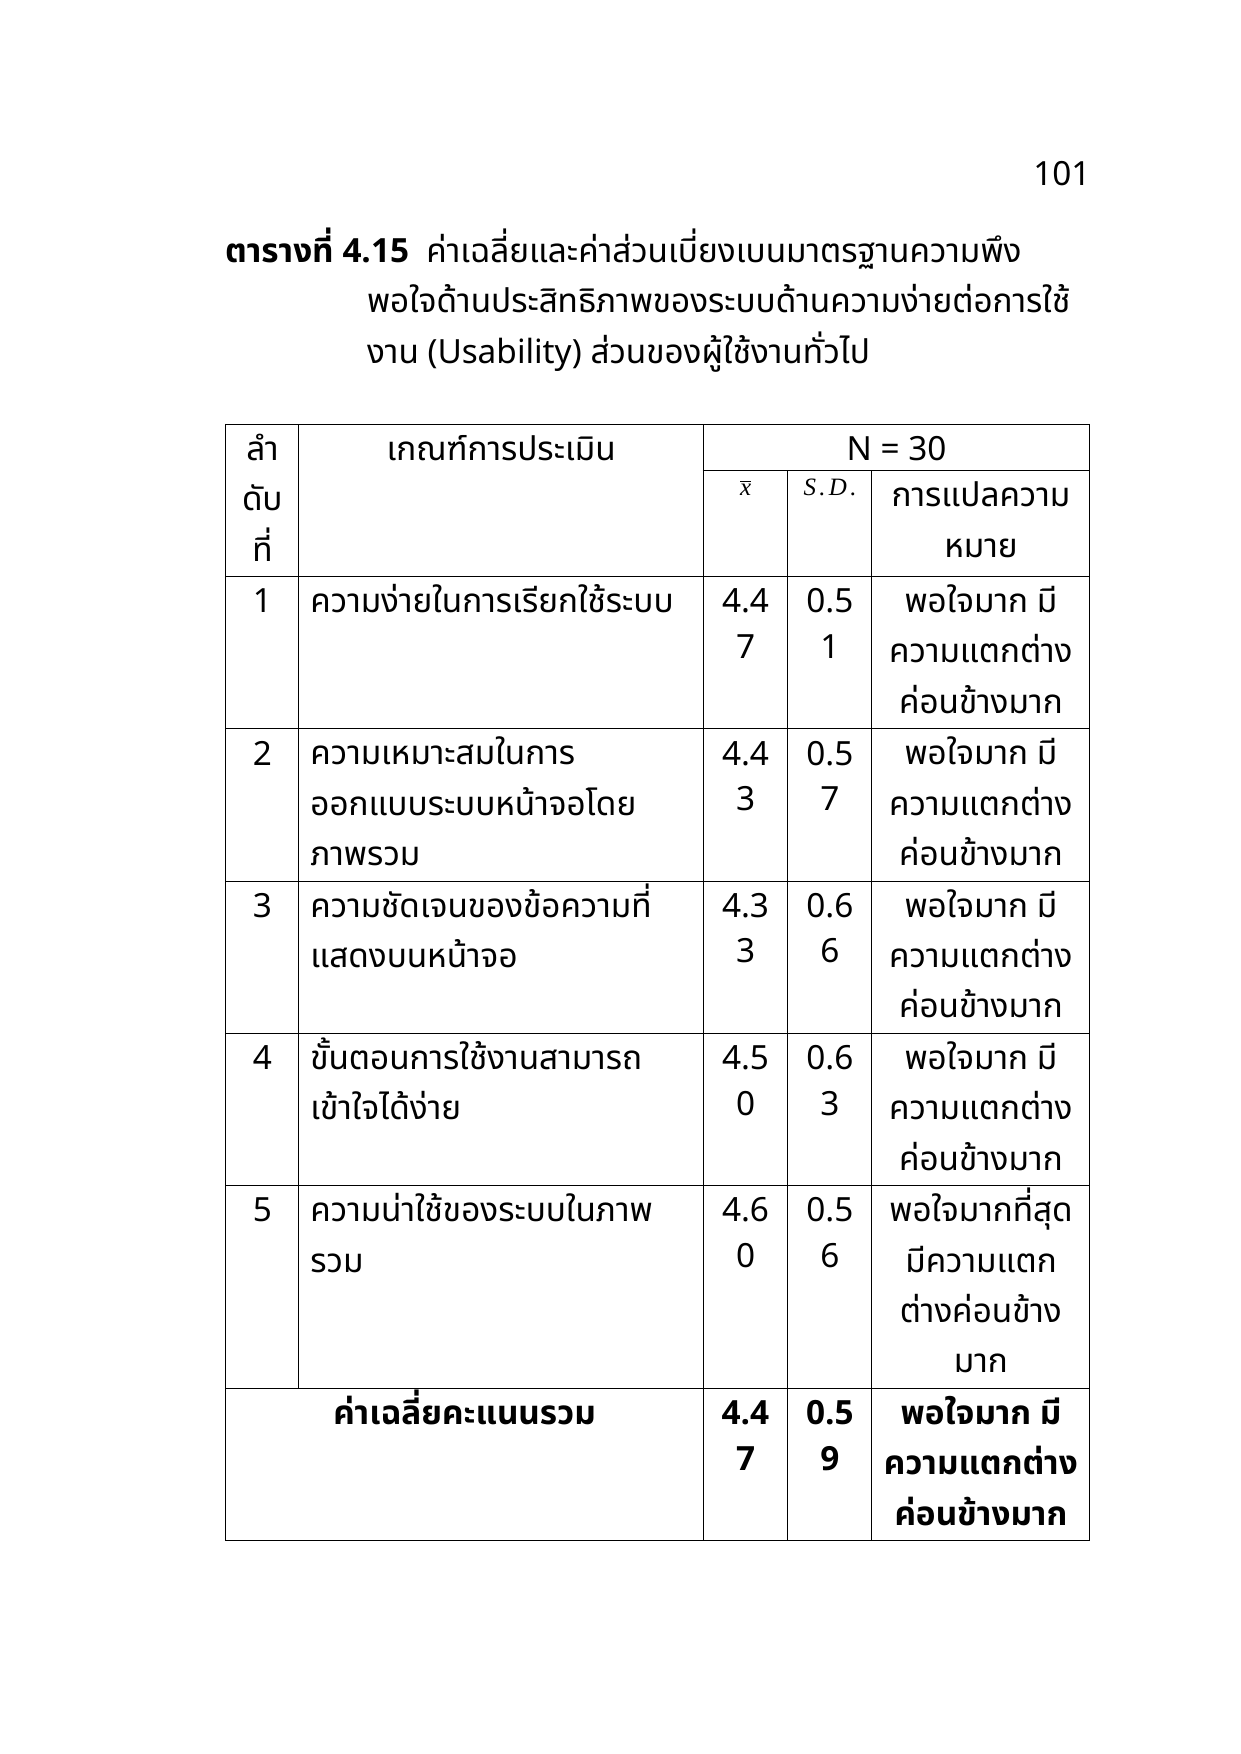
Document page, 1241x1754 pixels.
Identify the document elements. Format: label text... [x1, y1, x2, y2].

table_cell 0.51 [788, 577, 871, 728]
table_cell [788, 471, 871, 576]
table_cell 4.50 [704, 1034, 787, 1185]
table_cell พอใจมาก มีความแตกต่างค่อนข้างมาก [872, 1389, 1089, 1540]
table_cell 4 [226, 1034, 298, 1185]
table_cell 0.57 [788, 729, 871, 881]
table_cell ขั้นตอนการใช้งานสามารถเข้าใจได้ง่าย [299, 1034, 703, 1185]
table_cell 0.59 [788, 1389, 871, 1540]
table_cell 3 [226, 882, 298, 1033]
table_cell 4.60 [704, 1186, 787, 1388]
table_cell 0.56 [788, 1186, 871, 1388]
table_cell 4.47 [704, 577, 787, 728]
table_cell ความน่าใช้ของระบบในภาพรวม [299, 1186, 703, 1388]
table_cell พอใจมาก มีความแตกต่างค่อนข้างมาก [872, 1034, 1089, 1185]
table_cell 1 [226, 577, 298, 728]
table_cell ความเหมาะสมในการออกแบบระบบหน้าจอโดยภาพรวม [299, 729, 703, 881]
list ตารางที่ 4.15 ค่าเฉลี่ยและค่าส่วนเบี่ยงเบนมาตรฐานความพึงพอใจด้านประสิทธิภาพของระบบด้านความง่ายต่อการใช้งาน (Usability) ส่วนของผู้ใช้งานทั่วไป [225, 227, 1090, 378]
table_header ลำดับที่ [226, 425, 298, 576]
table_cell ความชัดเจนของข้อความที่แสดงบนหน้าจอ [299, 882, 703, 1033]
table_cell 2 [226, 729, 298, 881]
table_cell พอใจมาก มีความแตกต่างค่อนข้างมาก [872, 577, 1089, 728]
table_cell 0.63 [788, 1034, 871, 1185]
table_cell ความง่ายในการเรียกใช้ระบบ [299, 577, 703, 728]
table_cell การแปลความหมาย [872, 471, 1089, 576]
table_header N = 30 [704, 425, 1089, 470]
table_cell 4.43 [704, 729, 787, 881]
table_header เกณฑ์การประเมิน [299, 425, 703, 576]
table_cell พอใจมาก มีความแตกต่างค่อนข้างมาก [872, 729, 1089, 881]
table_cell 0.66 [788, 882, 871, 1033]
table_cell พอใจมาก มีความแตกต่างค่อนข้างมาก [872, 882, 1089, 1033]
table_cell ค่าเฉลี่ยคะแนนรวม [226, 1389, 703, 1540]
table_cell 4.33 [704, 882, 787, 1033]
table_cell 5 [226, 1186, 298, 1388]
table_cell [704, 471, 787, 576]
table_cell พอใจมากที่สุด มีความแตกต่างค่อนข้างมาก [872, 1186, 1089, 1388]
table_cell 4.47 [704, 1389, 787, 1540]
